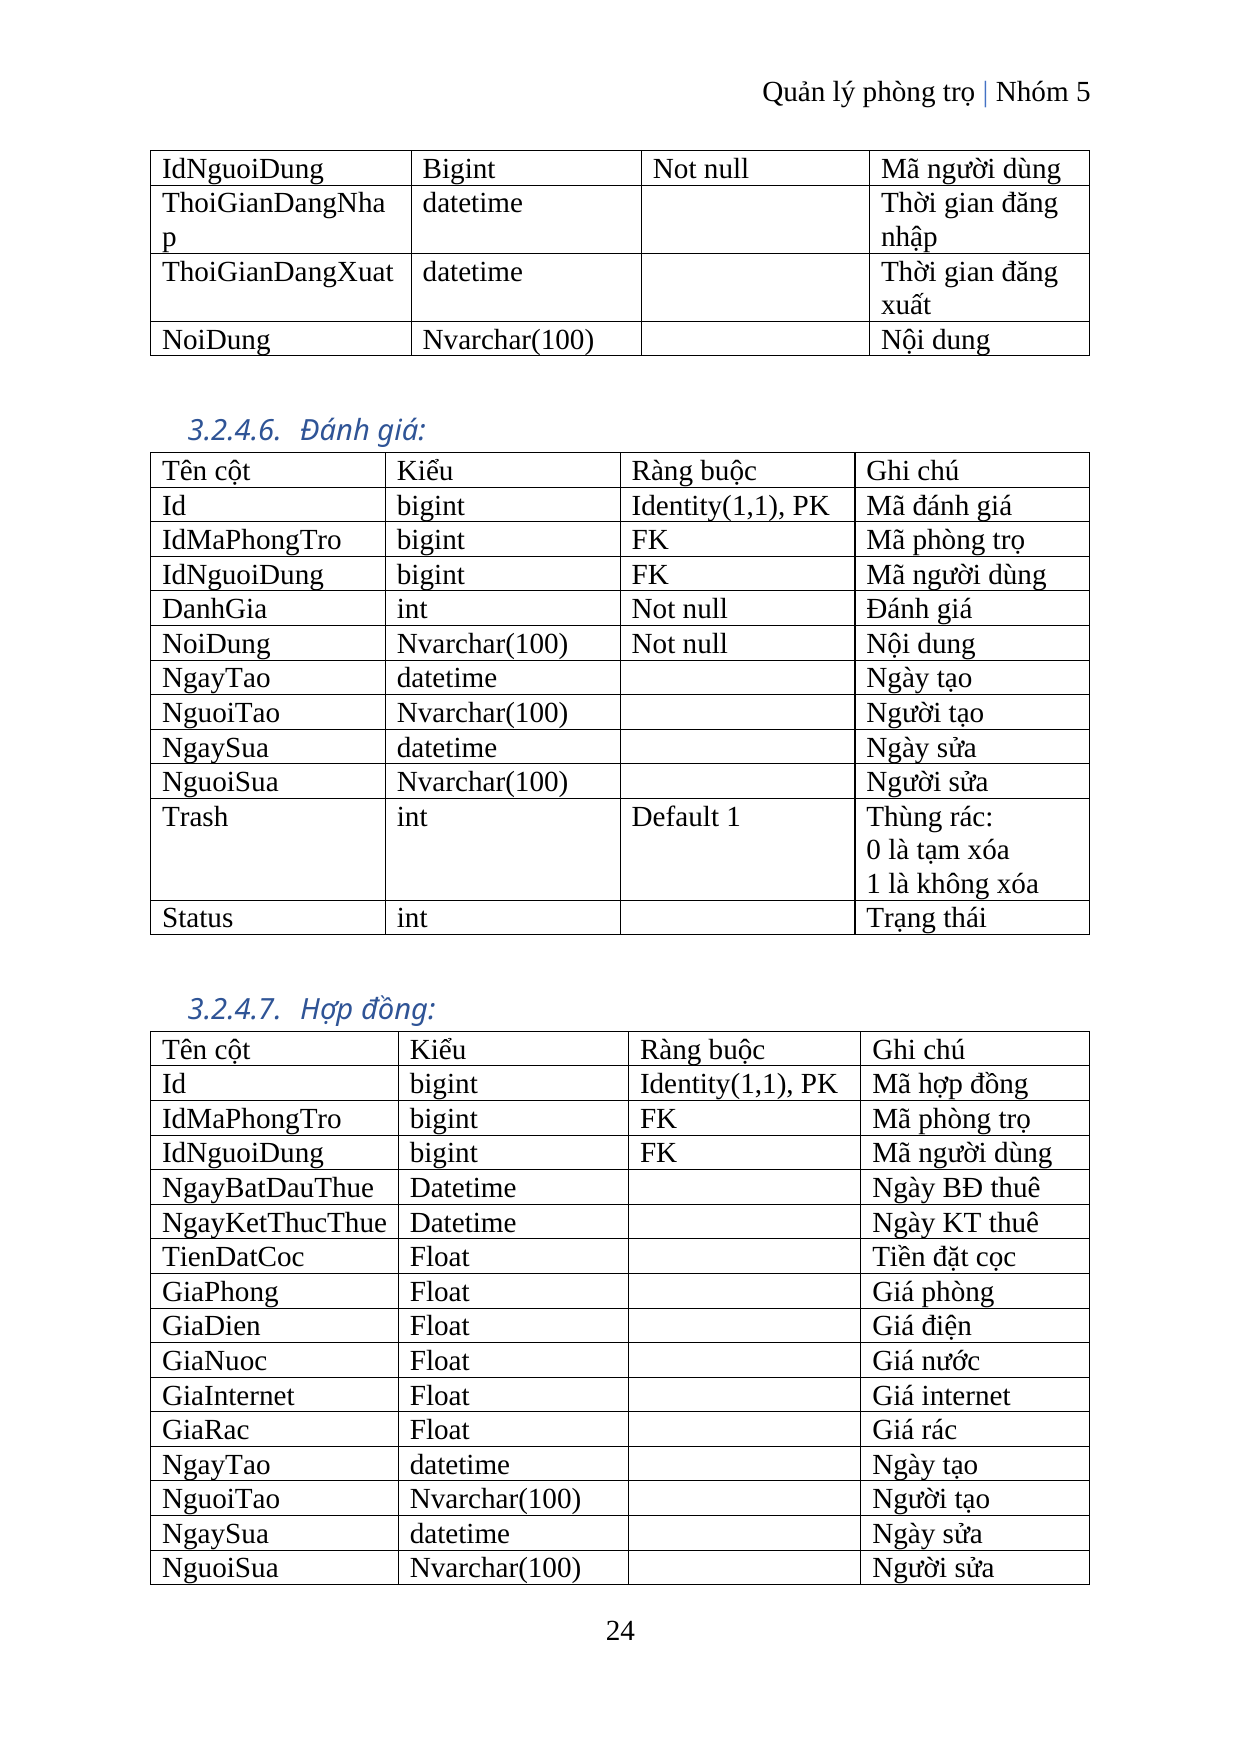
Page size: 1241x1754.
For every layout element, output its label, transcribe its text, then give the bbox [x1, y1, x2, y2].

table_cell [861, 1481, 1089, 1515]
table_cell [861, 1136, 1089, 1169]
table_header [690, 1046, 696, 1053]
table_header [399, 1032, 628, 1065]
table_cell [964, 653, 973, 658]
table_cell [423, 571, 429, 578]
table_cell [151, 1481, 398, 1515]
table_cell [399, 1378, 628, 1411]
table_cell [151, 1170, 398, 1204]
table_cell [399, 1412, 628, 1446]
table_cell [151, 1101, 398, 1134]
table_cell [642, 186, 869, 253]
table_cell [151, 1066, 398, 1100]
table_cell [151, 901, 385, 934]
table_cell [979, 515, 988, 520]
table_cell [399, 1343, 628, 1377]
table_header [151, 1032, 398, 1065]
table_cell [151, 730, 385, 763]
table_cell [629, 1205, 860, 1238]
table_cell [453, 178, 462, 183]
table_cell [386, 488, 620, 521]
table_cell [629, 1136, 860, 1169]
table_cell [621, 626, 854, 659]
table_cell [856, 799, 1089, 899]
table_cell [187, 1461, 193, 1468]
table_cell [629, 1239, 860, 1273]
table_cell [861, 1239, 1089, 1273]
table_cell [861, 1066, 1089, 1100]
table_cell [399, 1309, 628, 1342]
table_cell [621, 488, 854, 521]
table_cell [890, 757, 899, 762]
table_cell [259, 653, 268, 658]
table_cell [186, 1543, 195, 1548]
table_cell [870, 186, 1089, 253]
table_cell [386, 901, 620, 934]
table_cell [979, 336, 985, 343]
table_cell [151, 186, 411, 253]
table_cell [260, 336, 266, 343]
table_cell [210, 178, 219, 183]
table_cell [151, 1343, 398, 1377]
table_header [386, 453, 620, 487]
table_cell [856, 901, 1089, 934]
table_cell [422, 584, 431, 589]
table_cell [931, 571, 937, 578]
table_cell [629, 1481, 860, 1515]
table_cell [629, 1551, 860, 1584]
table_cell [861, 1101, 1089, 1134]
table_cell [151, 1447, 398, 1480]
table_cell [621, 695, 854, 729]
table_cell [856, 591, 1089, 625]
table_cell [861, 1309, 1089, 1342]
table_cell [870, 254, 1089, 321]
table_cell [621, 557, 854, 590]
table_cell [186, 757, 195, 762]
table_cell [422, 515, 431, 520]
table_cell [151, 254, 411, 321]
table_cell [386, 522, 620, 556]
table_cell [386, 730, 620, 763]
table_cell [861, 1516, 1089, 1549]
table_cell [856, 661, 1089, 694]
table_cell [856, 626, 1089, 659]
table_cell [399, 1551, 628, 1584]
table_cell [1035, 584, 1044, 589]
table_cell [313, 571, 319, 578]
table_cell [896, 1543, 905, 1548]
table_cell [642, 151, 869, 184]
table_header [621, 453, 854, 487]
subtitle Hợp đồng: [187, 988, 1090, 1028]
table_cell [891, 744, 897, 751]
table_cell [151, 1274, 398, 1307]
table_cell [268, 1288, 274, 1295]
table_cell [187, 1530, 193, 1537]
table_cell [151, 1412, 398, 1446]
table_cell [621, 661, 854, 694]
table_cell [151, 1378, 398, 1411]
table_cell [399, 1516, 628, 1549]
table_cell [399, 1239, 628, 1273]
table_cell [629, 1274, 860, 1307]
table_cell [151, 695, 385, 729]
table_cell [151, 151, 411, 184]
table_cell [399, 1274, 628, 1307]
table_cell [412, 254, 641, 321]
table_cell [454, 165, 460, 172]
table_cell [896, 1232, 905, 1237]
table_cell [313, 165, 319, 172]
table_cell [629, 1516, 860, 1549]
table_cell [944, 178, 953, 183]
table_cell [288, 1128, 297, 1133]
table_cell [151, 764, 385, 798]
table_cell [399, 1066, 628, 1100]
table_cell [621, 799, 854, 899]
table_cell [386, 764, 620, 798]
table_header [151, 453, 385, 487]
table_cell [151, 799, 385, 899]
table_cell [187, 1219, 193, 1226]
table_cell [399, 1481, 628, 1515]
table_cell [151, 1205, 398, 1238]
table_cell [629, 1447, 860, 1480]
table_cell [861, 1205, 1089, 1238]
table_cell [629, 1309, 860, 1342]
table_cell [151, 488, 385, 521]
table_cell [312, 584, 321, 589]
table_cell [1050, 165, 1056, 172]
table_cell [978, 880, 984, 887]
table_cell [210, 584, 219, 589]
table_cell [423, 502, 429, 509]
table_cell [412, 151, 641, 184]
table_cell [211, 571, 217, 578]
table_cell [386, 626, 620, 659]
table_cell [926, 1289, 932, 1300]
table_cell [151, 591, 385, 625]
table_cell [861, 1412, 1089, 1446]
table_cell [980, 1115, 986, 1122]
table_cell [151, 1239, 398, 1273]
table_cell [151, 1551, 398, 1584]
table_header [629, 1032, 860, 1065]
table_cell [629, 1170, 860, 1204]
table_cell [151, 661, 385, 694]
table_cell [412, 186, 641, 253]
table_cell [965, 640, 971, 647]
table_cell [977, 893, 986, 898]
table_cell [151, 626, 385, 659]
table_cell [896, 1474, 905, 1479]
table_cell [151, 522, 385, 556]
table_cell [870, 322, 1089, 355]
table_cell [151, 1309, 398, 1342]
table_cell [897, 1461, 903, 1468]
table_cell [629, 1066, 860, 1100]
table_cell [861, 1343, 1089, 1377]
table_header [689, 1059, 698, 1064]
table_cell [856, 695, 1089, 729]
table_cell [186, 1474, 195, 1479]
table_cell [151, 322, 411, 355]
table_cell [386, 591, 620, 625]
subtitle Đánh giá: [187, 409, 1090, 449]
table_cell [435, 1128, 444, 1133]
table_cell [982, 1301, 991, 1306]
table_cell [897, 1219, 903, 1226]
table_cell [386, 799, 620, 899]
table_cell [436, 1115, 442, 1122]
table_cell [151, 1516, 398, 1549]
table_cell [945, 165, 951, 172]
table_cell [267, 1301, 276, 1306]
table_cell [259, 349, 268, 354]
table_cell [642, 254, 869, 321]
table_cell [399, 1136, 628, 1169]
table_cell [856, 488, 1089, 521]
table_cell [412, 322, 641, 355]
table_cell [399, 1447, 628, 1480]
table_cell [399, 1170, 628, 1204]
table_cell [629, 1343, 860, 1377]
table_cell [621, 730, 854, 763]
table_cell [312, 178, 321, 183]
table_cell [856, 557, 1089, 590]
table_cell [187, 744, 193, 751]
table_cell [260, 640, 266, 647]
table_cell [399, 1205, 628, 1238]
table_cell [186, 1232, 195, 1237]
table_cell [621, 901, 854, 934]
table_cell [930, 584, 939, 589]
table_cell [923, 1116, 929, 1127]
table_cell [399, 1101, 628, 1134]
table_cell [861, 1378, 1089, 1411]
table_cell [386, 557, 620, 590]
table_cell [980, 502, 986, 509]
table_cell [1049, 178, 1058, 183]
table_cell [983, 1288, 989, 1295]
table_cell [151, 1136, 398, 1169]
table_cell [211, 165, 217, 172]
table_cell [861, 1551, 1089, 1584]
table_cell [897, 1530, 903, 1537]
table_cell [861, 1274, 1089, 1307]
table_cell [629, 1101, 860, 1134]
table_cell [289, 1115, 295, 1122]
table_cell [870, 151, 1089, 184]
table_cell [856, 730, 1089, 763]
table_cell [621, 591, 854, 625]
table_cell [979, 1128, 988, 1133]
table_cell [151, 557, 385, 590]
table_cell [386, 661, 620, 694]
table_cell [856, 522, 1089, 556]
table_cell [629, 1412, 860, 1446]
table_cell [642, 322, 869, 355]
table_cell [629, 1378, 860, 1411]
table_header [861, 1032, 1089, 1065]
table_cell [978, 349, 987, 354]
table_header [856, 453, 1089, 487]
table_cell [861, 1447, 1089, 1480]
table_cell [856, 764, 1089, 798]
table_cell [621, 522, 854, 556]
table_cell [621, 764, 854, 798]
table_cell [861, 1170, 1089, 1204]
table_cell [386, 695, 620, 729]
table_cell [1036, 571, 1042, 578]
